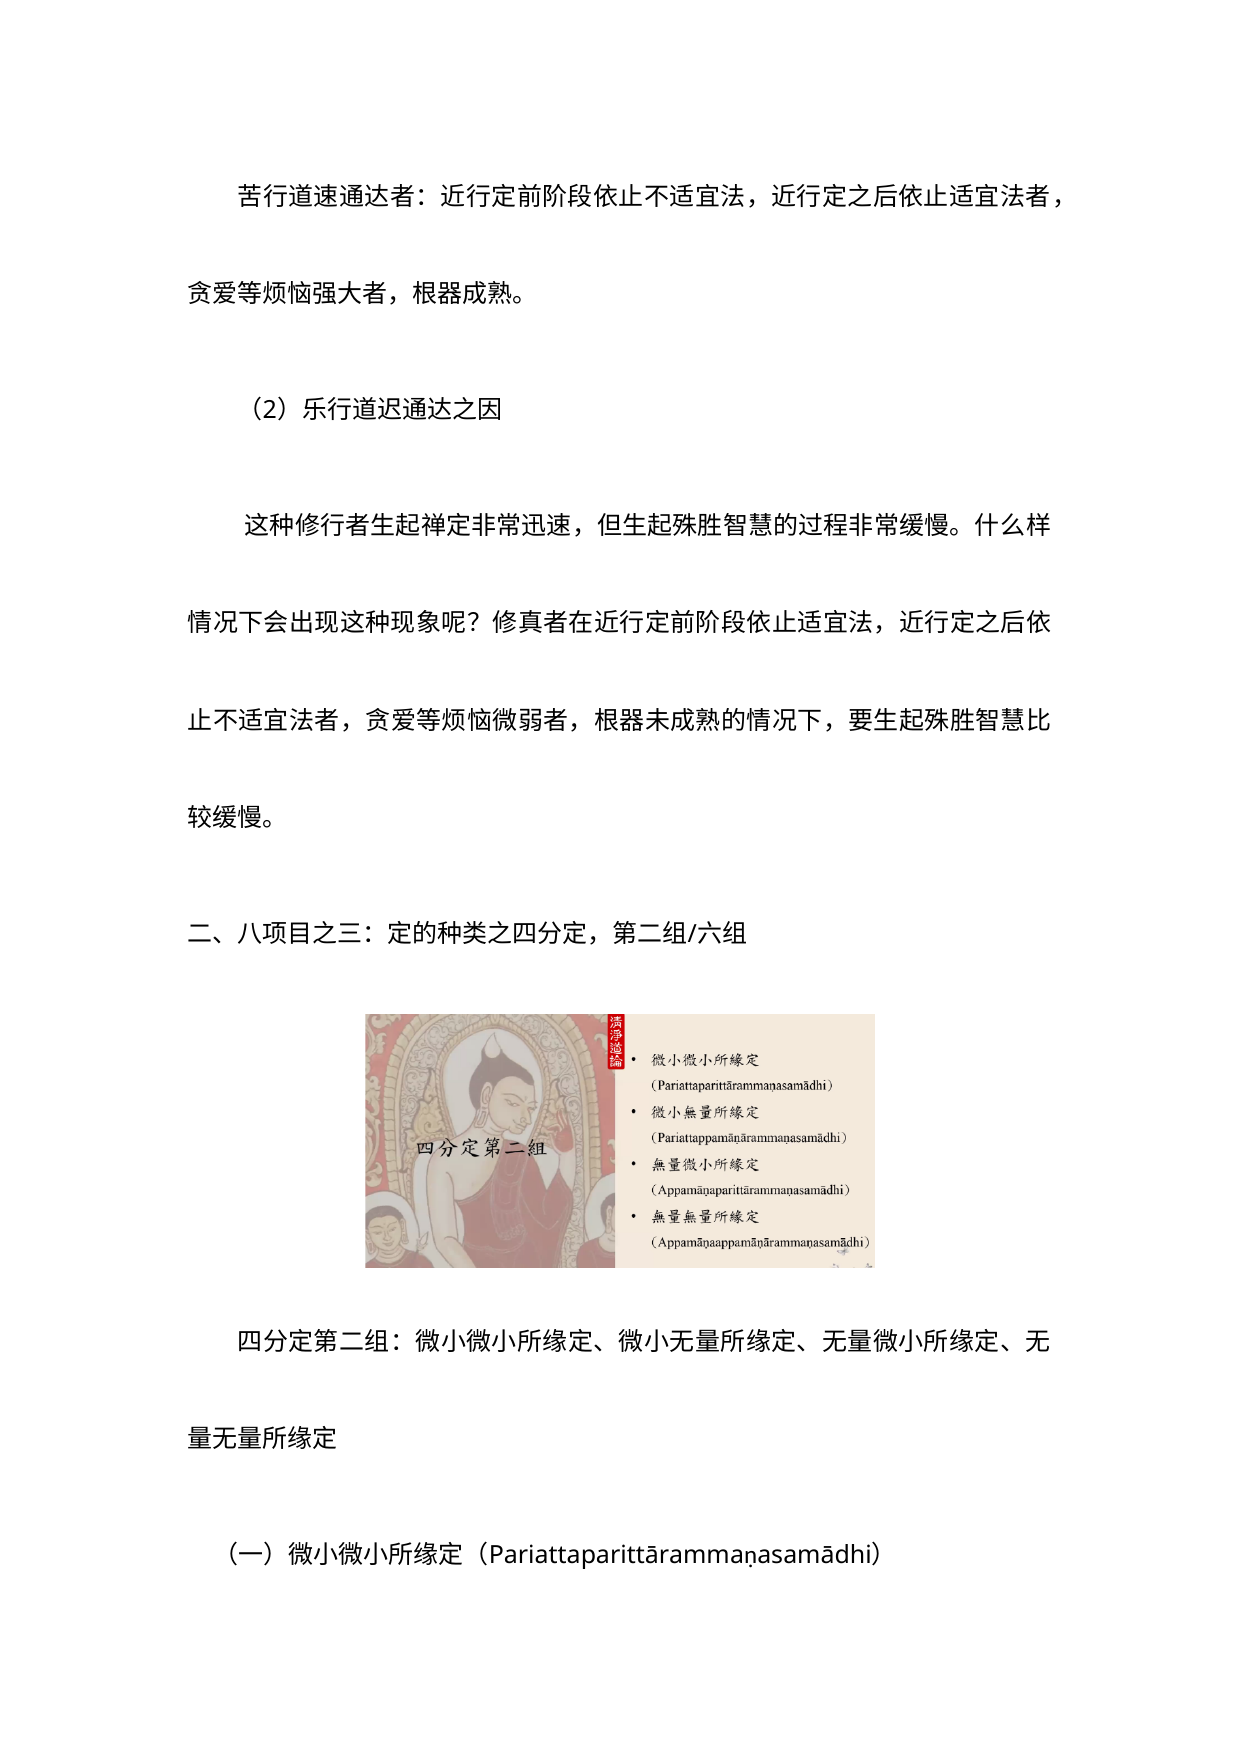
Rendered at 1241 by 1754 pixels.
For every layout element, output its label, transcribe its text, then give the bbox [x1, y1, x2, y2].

text 这种修行者生起禅定非常迅速，但生起殊胜智慧的过程非常缓慢。什么样情况下会出现这种现象呢？修真者在近行定前阶段依止适宜法，近行定之后依止不适宜法者，贪爱等烦恼微弱者，根器未成熟的情况下，要生起殊胜智慧比较缓慢。 [187, 491, 1053, 848]
text （2）乐行道迟通达之因 [187, 375, 1053, 440]
text 苦行道速通达者：近行定前阶段依止不适宜法，近行定之后依止适宜法者，贪爱等烦恼强大者，根器成熟。 [187, 162, 1053, 324]
text （一）微小微小所缘定（Pariattaparittārammaṇasamādhi） [187, 1520, 1053, 1585]
text 二、八项目之三：定的种类之四分定，第二组/六组 [187, 899, 1053, 964]
text 四分定第二组：微小微小所缘定、微小无量所缘定、无量微小所缘定、无量无量所缘定 [187, 1307, 1053, 1469]
picture [365, 1014, 875, 1268]
